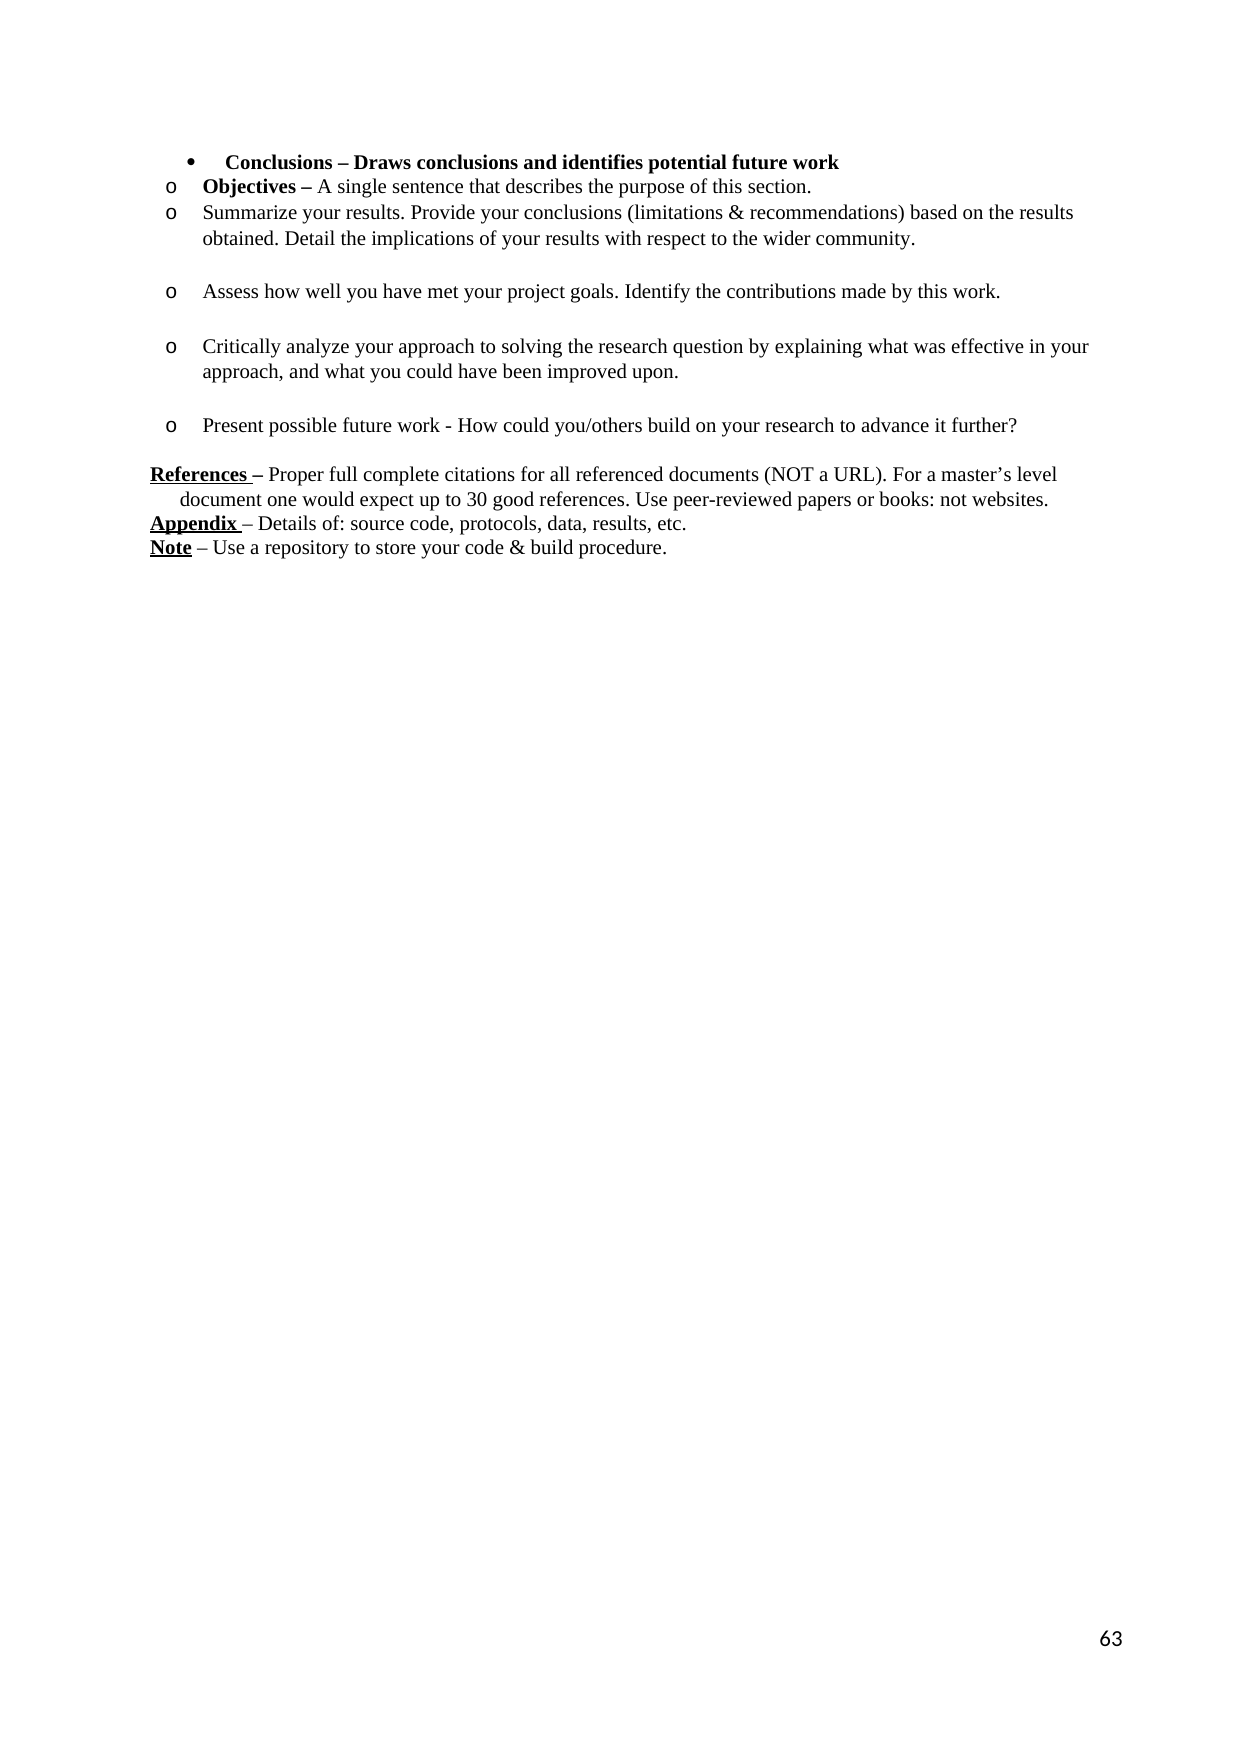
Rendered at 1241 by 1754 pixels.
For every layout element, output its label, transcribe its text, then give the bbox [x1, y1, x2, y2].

text References – Proper full complete citations for all referenced documents (NOT a URL). For a master’s level document one would expect up to 30 good references. Use peer-reviewed papers or books: not websites. [150, 462, 1122, 511]
list Conclusions – Draws conclusions and identifies potential future work [187, 150, 1122, 174]
list Present possible future work - How could you/others build on your research to advance it further? [165, 413, 1122, 438]
list Summarize your results. Provide your conclusions (limitations & recommendations) based on the results obtained. Detail the implications of your results with respect to the wider community. [165, 200, 1122, 249]
list Assess how well you have met your project goals. Identify the contributions made by this work. [165, 279, 1122, 304]
list Critically analyze your approach to solving the research question by explaining what was effective in your approach, and what you could have been improved upon. [165, 334, 1122, 383]
text Note – Use a repository to store your code & build procedure. [150, 534, 1122, 559]
list Objectives – A single sentence that describes the purpose of this section. [165, 174, 1122, 200]
text Appendix – Details of: source code, protocols, data, results, etc. [150, 511, 1122, 534]
